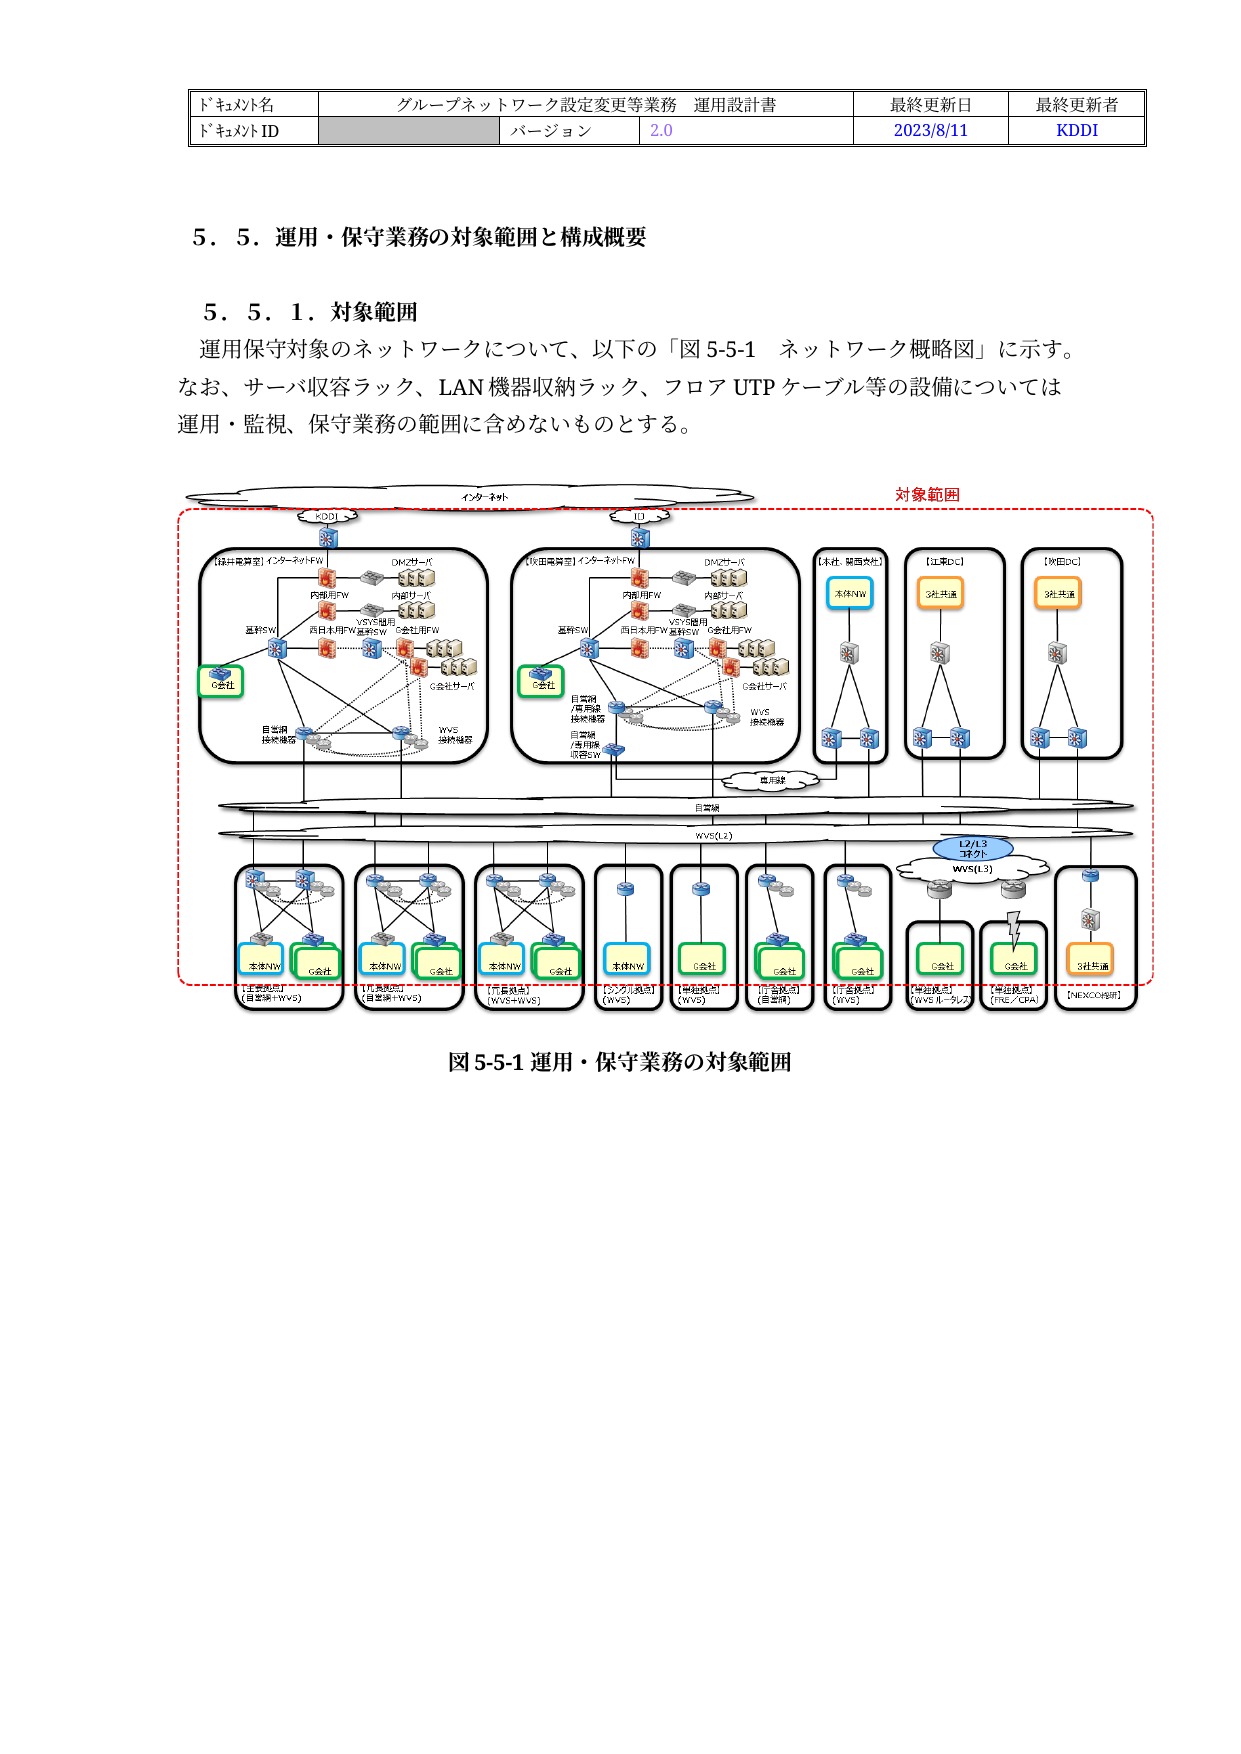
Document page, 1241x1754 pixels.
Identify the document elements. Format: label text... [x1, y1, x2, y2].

text 運用保守対象のネットワークについて、以下の「図5-5-1 ネットワーク概略図」に示す。なお、サーバ収容ラック、LAN機器収納ラック、フロアUTPケーブル等の設備については運用・監視、保守業務の範囲に含めないものとする。 [177, 329, 1063, 442]
text 図5-5-1 運用・保守業務の対象範囲 [177, 1042, 1063, 1079]
subtitle ５．５．運用・保守業務の対象範囲と構成概要 [177, 217, 1063, 254]
subtitle ５．５．１．対象範囲 [177, 292, 1063, 329]
picture [177, 479, 1154, 1017]
